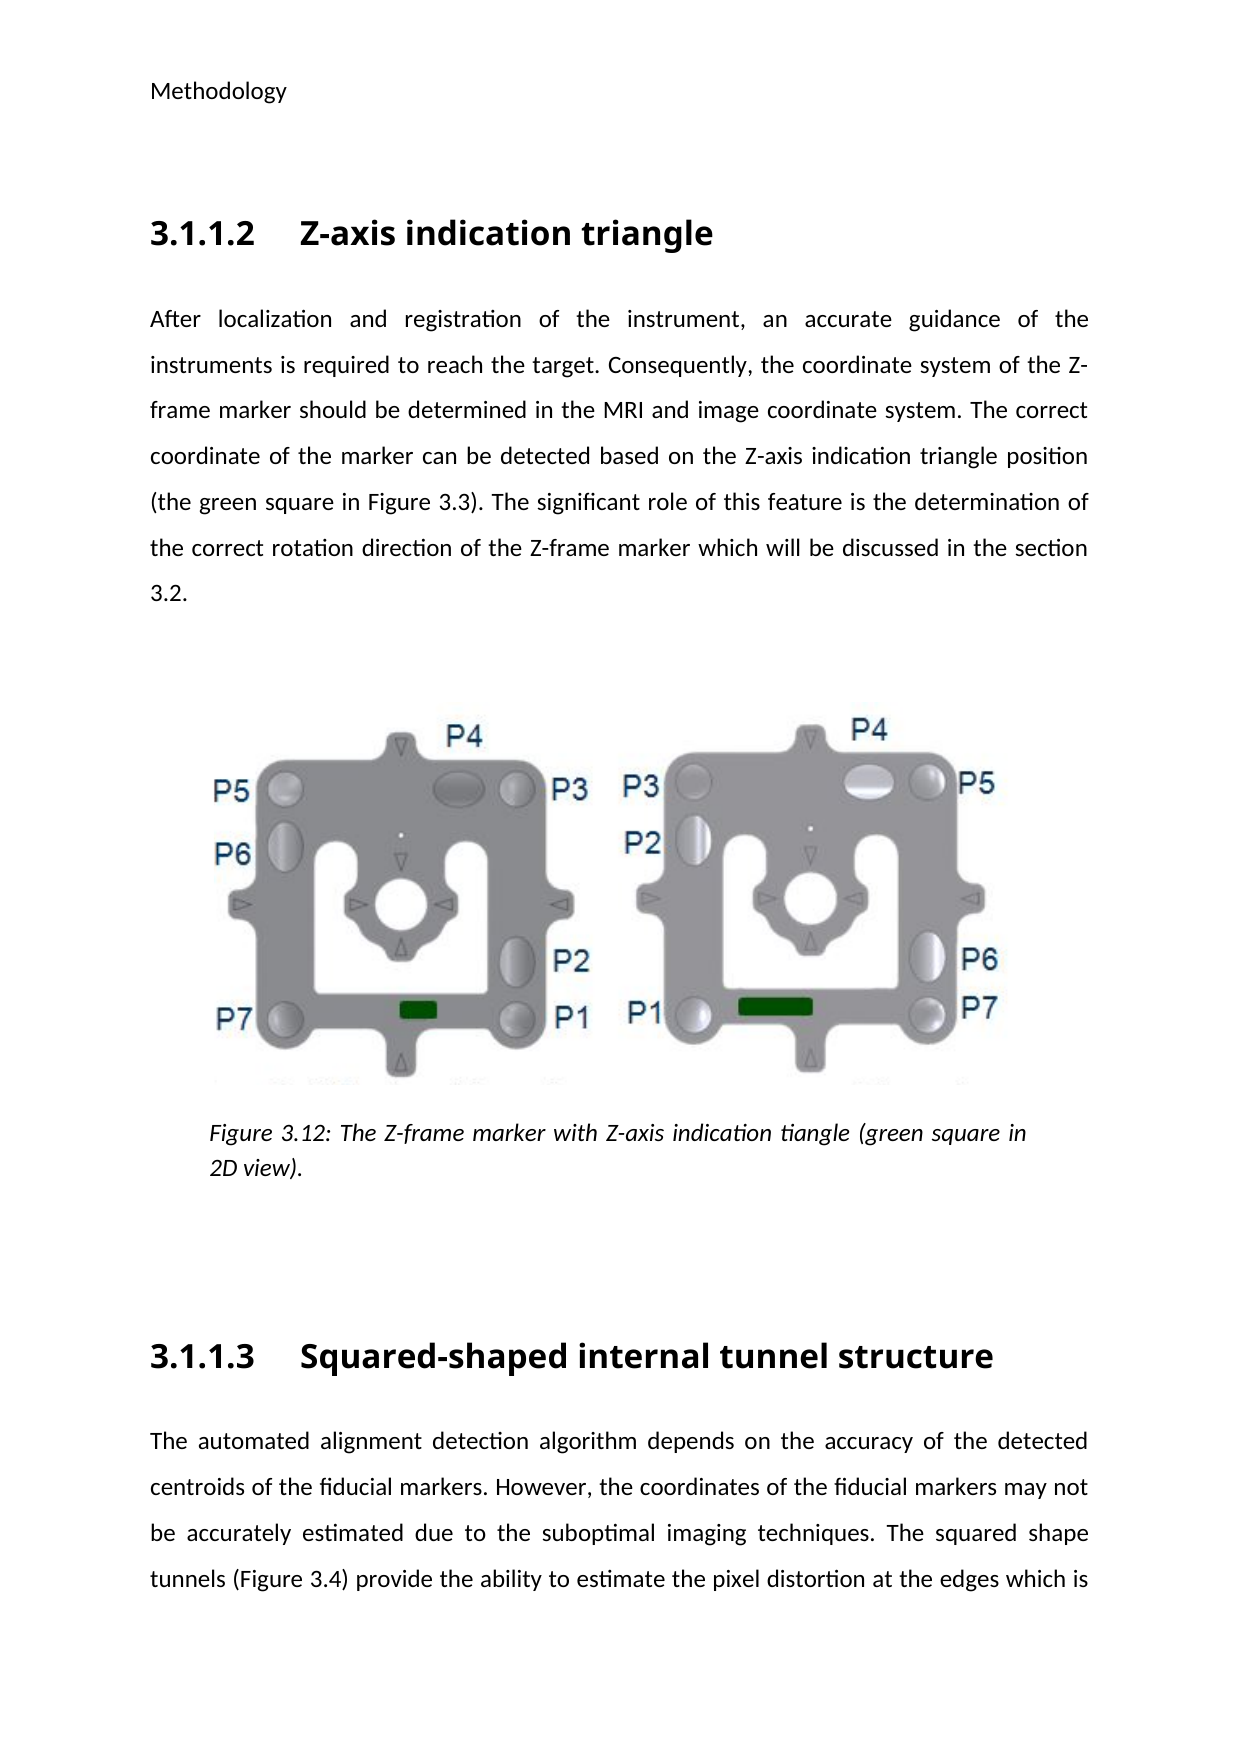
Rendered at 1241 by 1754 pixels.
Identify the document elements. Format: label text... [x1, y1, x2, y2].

subtitle Z-axis indication triangle [150, 210, 1090, 255]
text After localization and registration of the instrument, an accurate guidance of the instruments is required to reach the target. Consequently, the coordinate system of the Z-frame marker should be determined in the MRI and image coordinate system. The correct coordinate of the marker can be detected based on the Z-axis indication triangle position (the green square in Figure 3.3). The significant role of this feature is the determination of the correct rotation direction of the Z-frame marker which will be discussed in the section 3.2. [150, 303, 1090, 608]
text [150, 1426, 1090, 1593]
subtitle Squared-shaped internal tunnel structure [150, 1332, 1090, 1378]
picture [213, 702, 1027, 1085]
